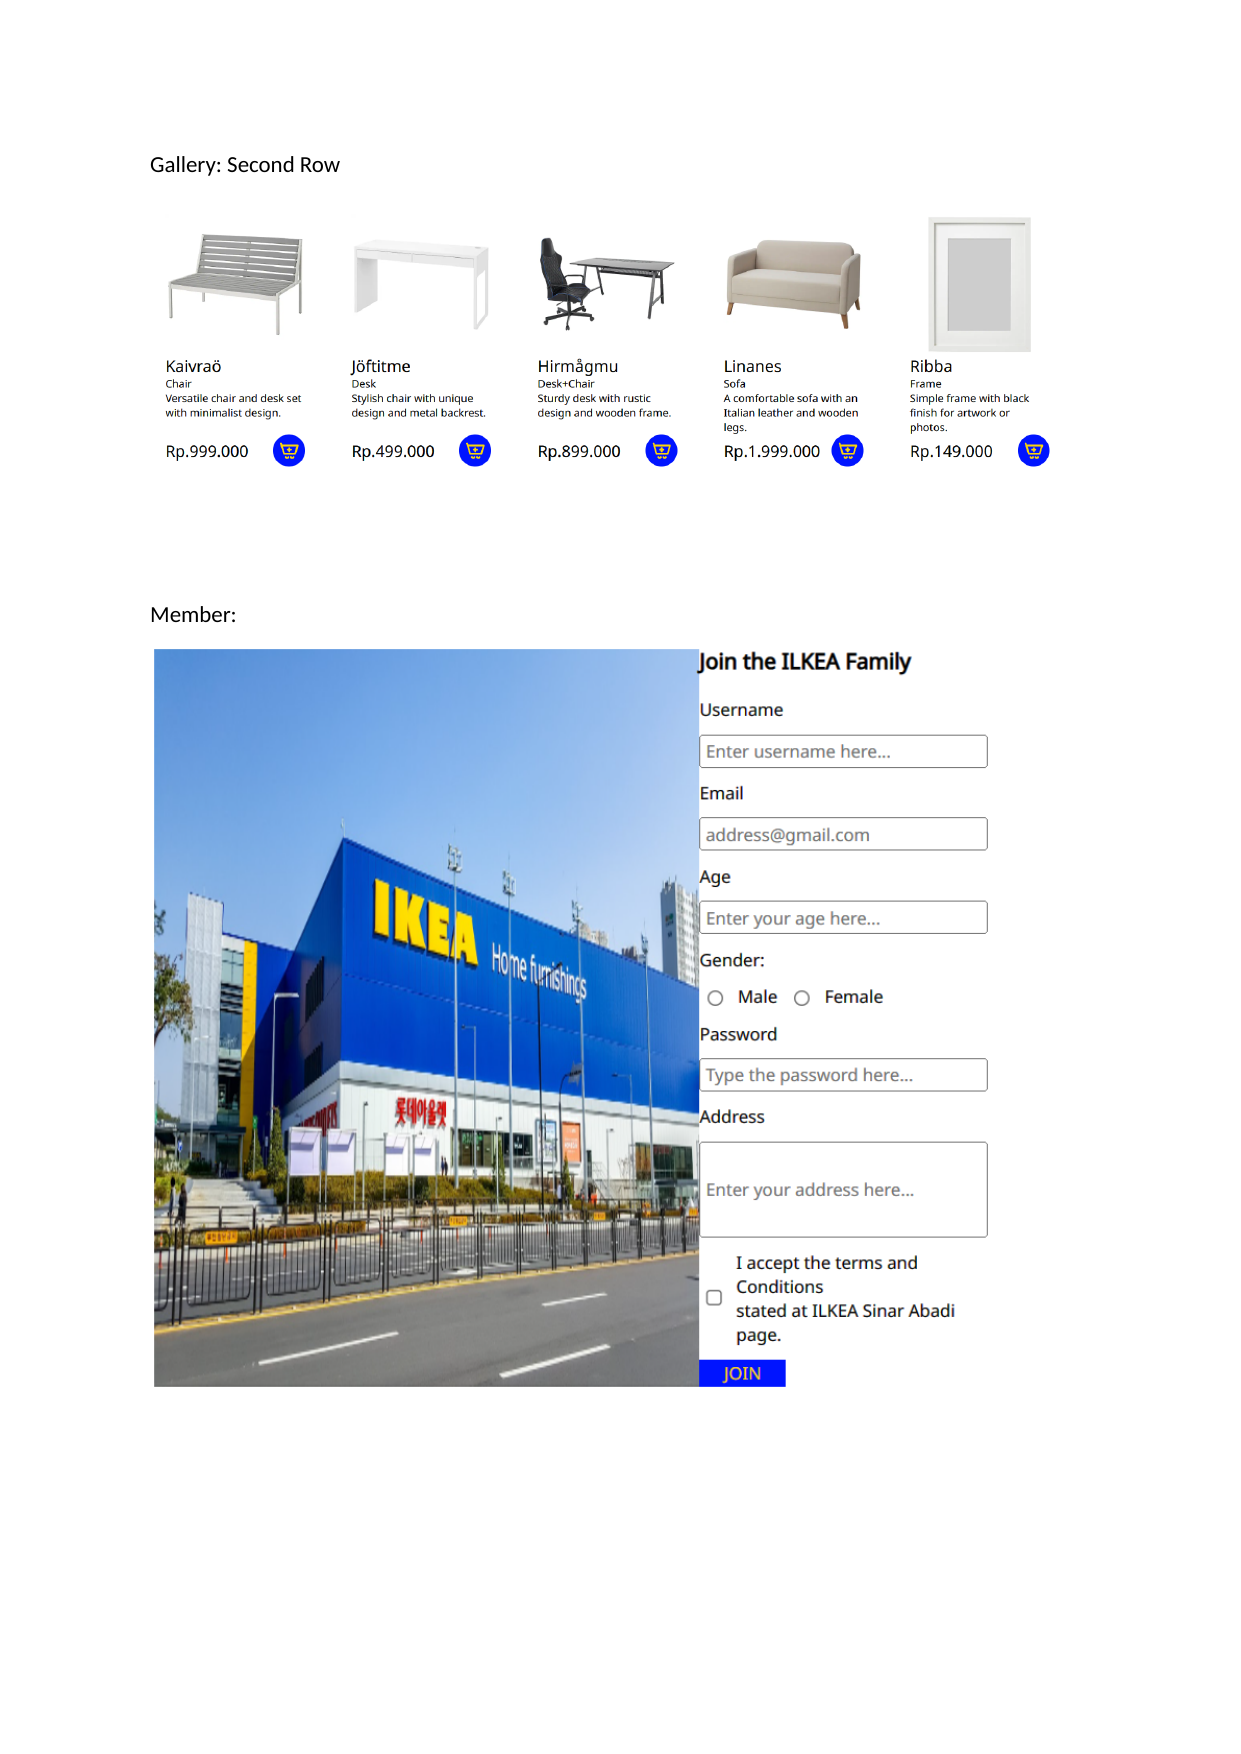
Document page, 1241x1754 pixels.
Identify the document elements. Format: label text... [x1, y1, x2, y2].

text Gallery: Second Row [150, 150, 1090, 178]
picture [150, 647, 1016, 1390]
picture [150, 196, 1091, 488]
text Member: [150, 600, 1090, 628]
